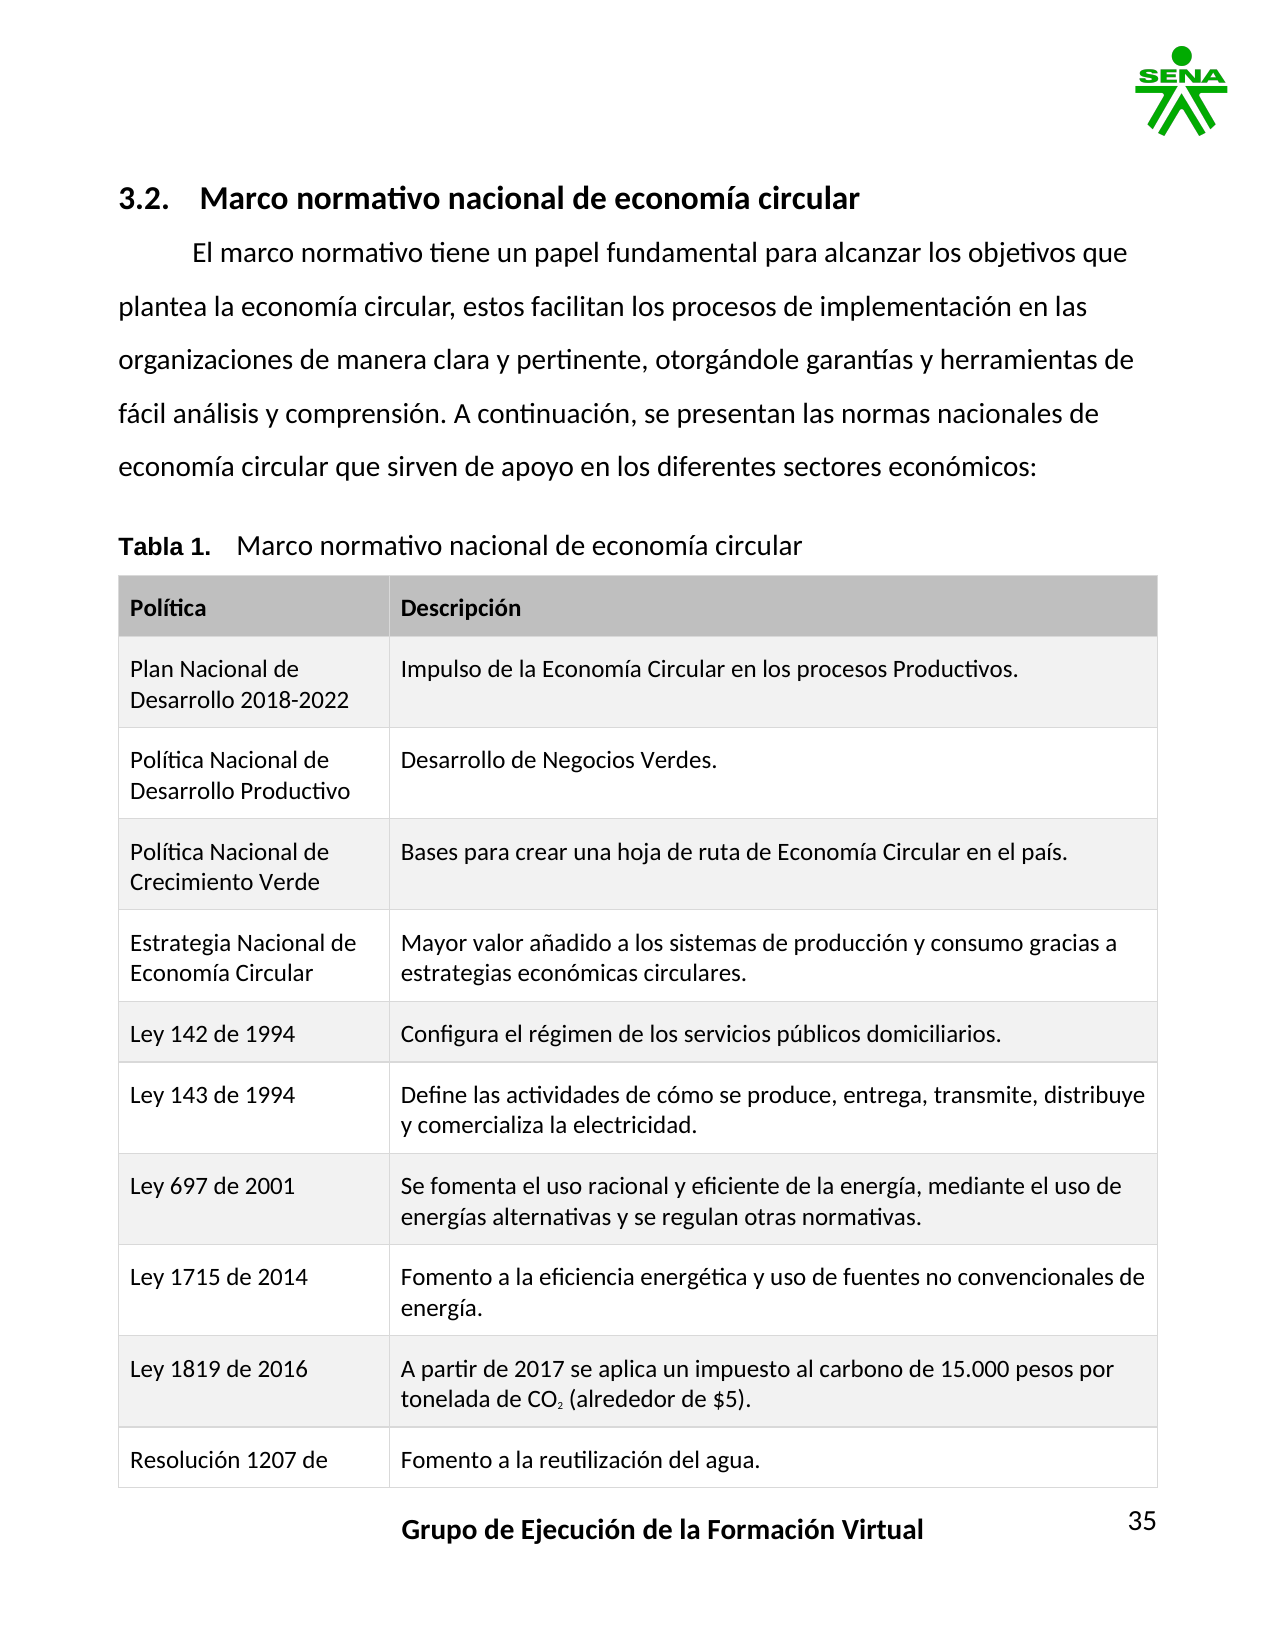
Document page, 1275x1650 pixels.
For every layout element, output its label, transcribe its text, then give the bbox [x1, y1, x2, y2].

table_cell Ley 142 de 1994 [119, 1002, 389, 1061]
table_cell Estrategia Nacional de Economía Circular [119, 910, 389, 1001]
table_header Descripción [390, 576, 1157, 636]
text El marco normativo tiene un papel fundamental para alcanzar los objetivos que plantea la economía circular, estos facilitan los procesos de implementación en las organizaciones de manera clara y pertinente, otorgándole garantías y herramientas de fácil análisis y comprensión. A continuación, se presentan las normas nacionales de economía circular que sirven de apoyo en los diferentes sectores económicos: [118, 234, 1157, 484]
table_cell Política Nacional de Desarrollo Productivo [119, 728, 389, 818]
picture [1135, 46, 1228, 136]
table_cell A partir de 2017 se aplica un impuesto al carbono de 15.000 pesos por tonelada de CO2 (alrededor de $5). [390, 1336, 1157, 1426]
table_cell Se fomenta el uso racional y eficiente de la energía, mediante el uso de energías alternativas y se regulan otras normativas. [390, 1154, 1157, 1244]
table_cell Configura el régimen de los servicios públicos domiciliarios. [390, 1002, 1157, 1061]
table_cell Resolución 1207 de 2014 [119, 1428, 389, 1487]
table_cell Ley 697 de 2001 [119, 1154, 389, 1244]
table_cell Ley 1715 de 2014 [119, 1245, 389, 1335]
table_cell Plan Nacional de Desarrollo 2018-2022 [119, 637, 389, 727]
table_cell Fomento a la reutilización del agua. [390, 1428, 1157, 1487]
table_cell Impulso de la Economía Circular en los procesos Productivos. [390, 637, 1157, 727]
table_cell Política Nacional de Crecimiento Verde [119, 819, 389, 909]
table_cell Fomento a la eficiencia energética y uso de fuentes no convencionales de energía. [390, 1245, 1157, 1335]
table_cell Mayor valor añadido a los sistemas de producción y consumo gracias a estrategias económicas circulares. [390, 910, 1157, 1001]
text Marco normativo nacional de economía circular [118, 527, 1157, 562]
table_cell Define las actividades de cómo se produce, entrega, transmite, distribuye y comercializa la electricidad. [390, 1063, 1157, 1153]
subtitle Marco normativo nacional de economía circular [118, 177, 1157, 218]
table_cell Ley 1819 de 2016 [119, 1336, 389, 1426]
table_header Política [119, 576, 389, 636]
table_cell Ley 143 de 1994 [119, 1063, 389, 1153]
table_cell Bases para crear una hoja de ruta de Economía Circular en el país. [390, 819, 1157, 909]
table_cell Desarrollo de Negocios Verdes. [390, 728, 1157, 818]
